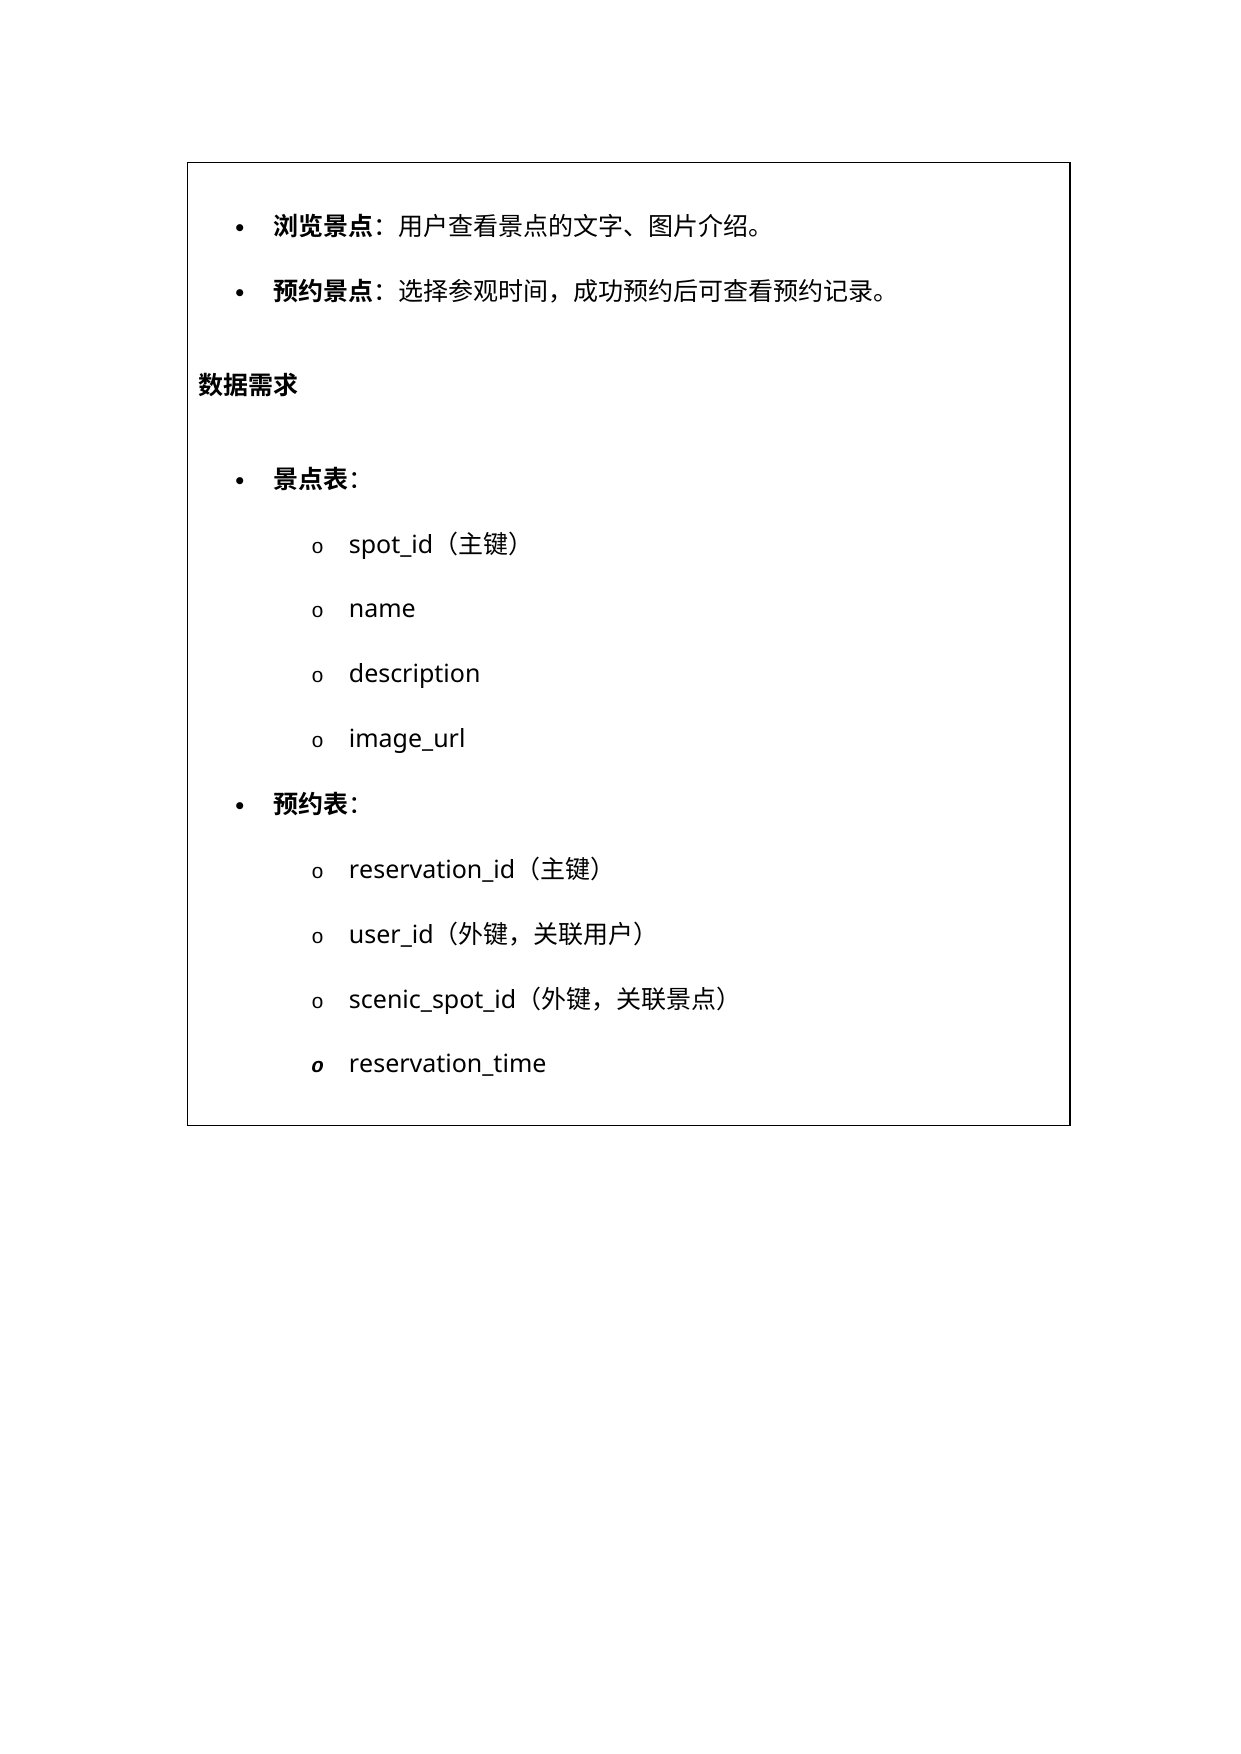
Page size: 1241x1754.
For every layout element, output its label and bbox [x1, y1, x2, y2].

table_cell [188, 163, 1069, 1125]
